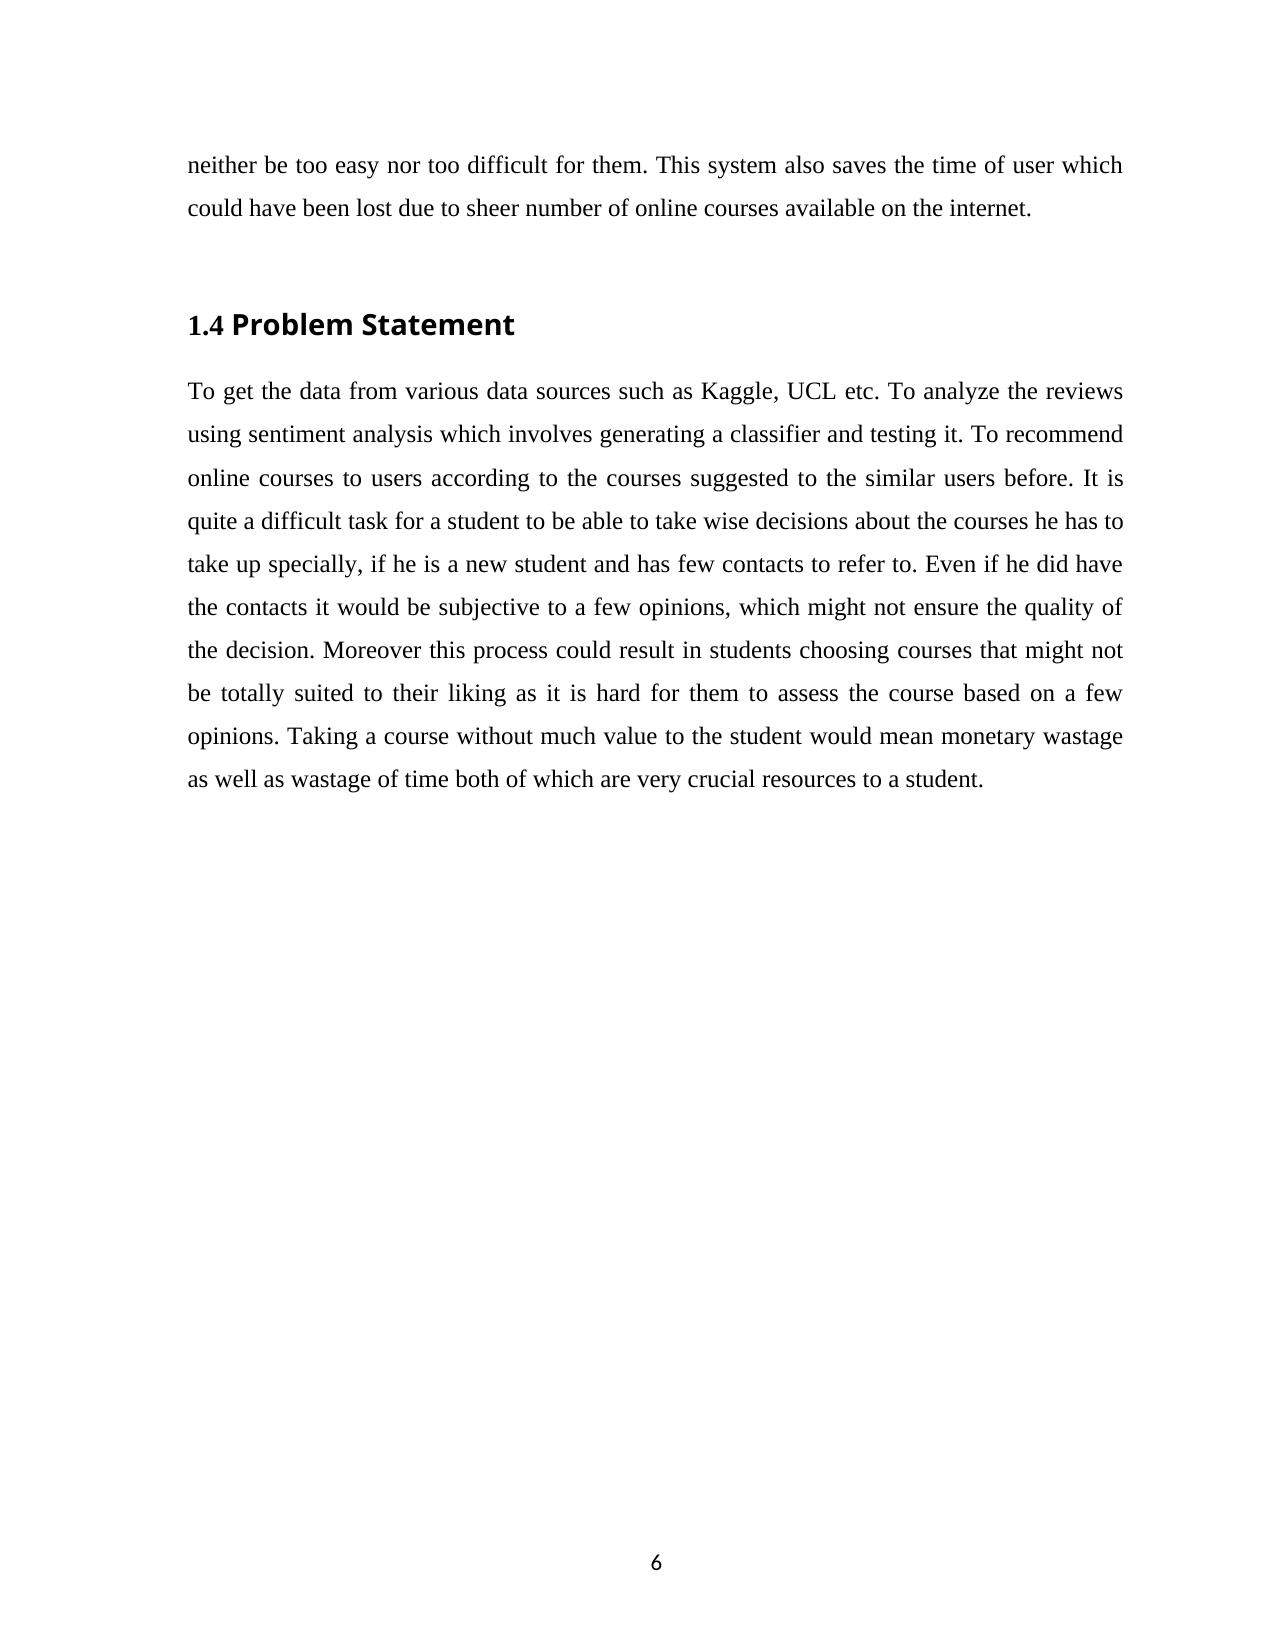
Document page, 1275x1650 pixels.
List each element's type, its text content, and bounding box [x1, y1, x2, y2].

text To get the data from various data sources such as Kaggle, UCL etc. To analyze the reviews using sentiment analysis which involves generating a classifier and testing it. To recommend online courses to users according to the courses suggested to the similar users before. It is quite a difficult task for a student to be able to take wise decisions about the courses he has to take up specially, if he is a new student and has few contacts to refer to. Even if he did have the contacts it would be subjective to a few opinions, which might not ensure the quality of the decision. Moreover this process could result in students choosing courses that might not be totally suited to their liking as it is hard for them to assess the course based on a few opinions. Taking a course without much value to the student would mean monetary wastage as well as wastage of time both of which are very crucial resources to a student. [187, 376, 1125, 793]
text 1.4 Problem Statement [187, 304, 1125, 344]
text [187, 150, 1125, 222]
